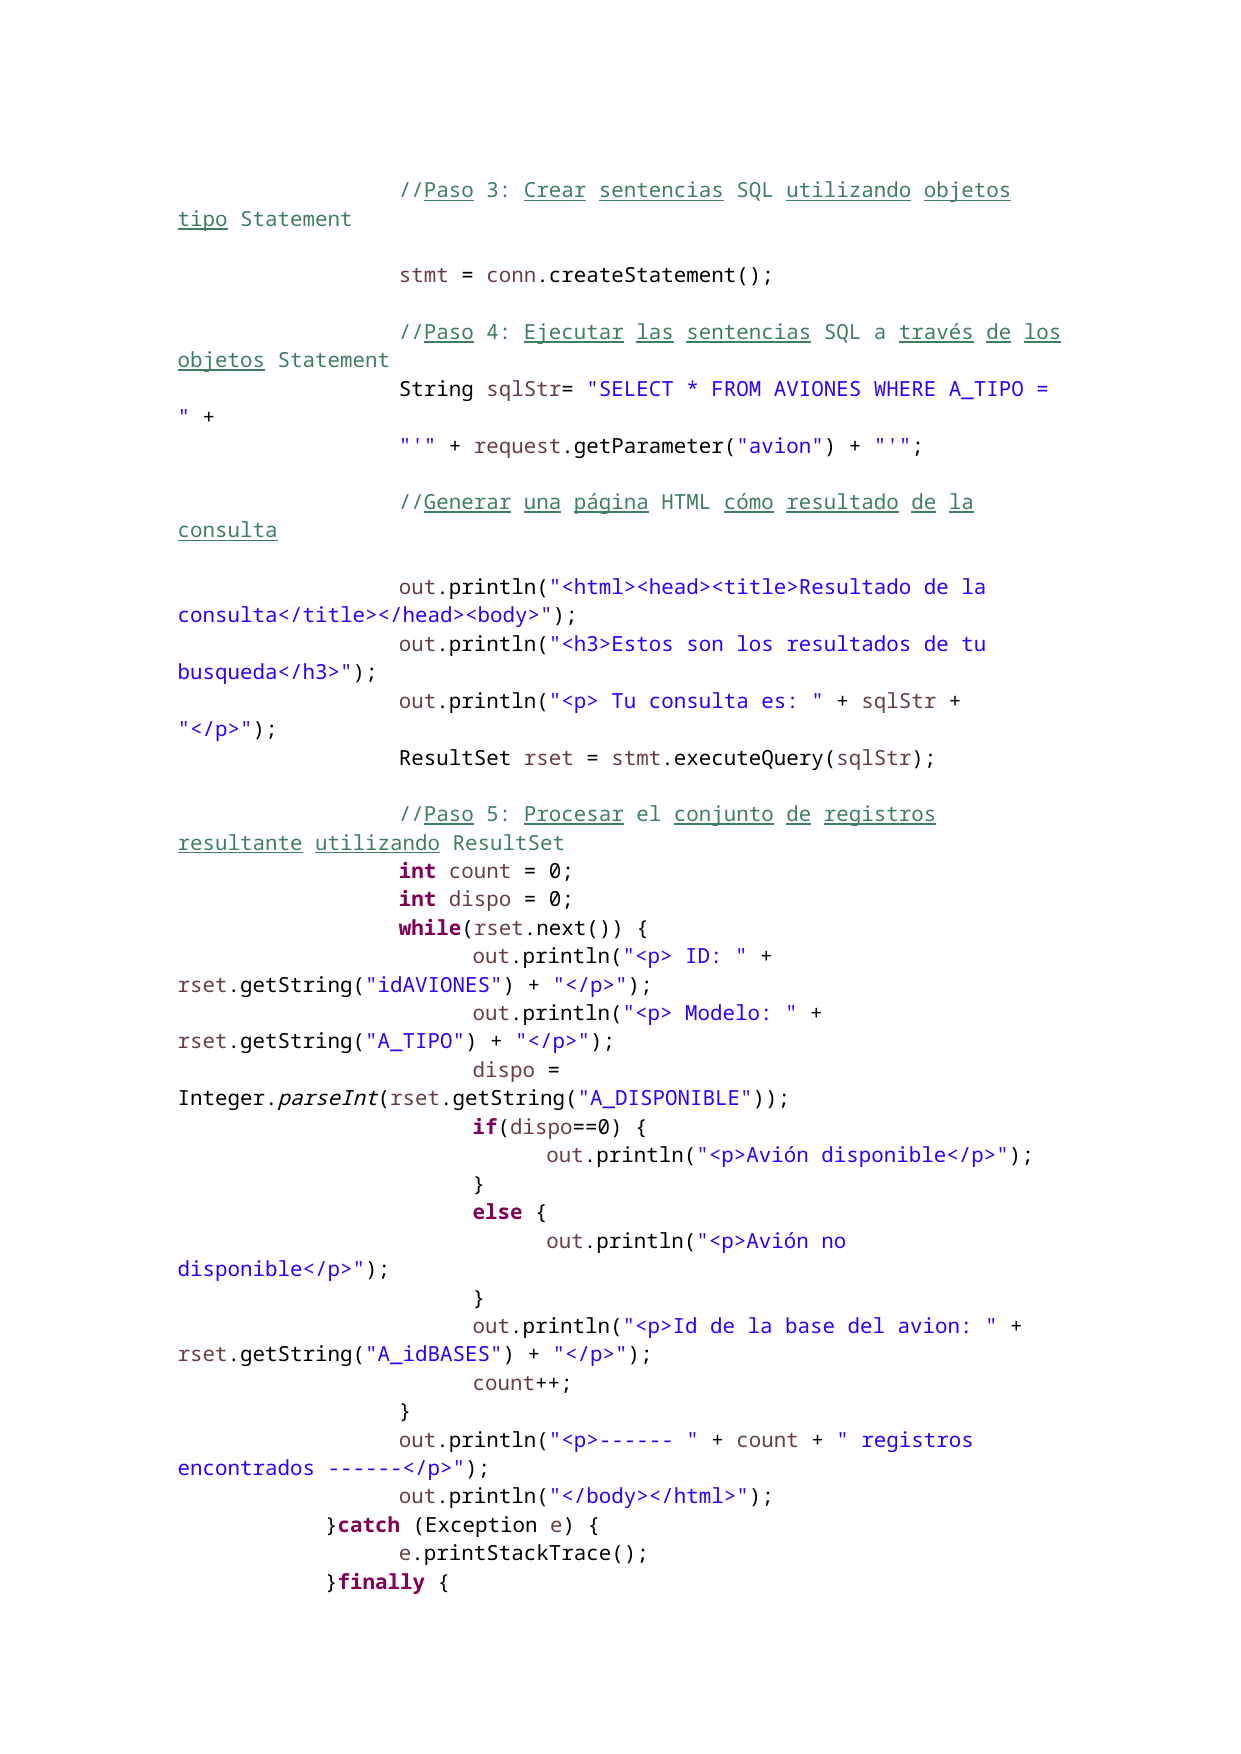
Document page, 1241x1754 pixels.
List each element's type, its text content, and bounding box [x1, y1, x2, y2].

text }finally { [177, 1567, 1063, 1595]
text e.printStackTrace(); [177, 1538, 1063, 1567]
text "'" + request.getParameter("avion") + "'"; [177, 431, 1063, 459]
text String sqlStr= "SELECT * FROM AVIONES WHERE A_TIPO = " + [177, 374, 1063, 431]
text out.println("<p>Avión no disponible</p>"); [177, 1226, 1063, 1283]
text } [177, 1169, 1063, 1197]
text while(rset.next()) { [177, 913, 1063, 941]
text //Generar una página HTML cómo resultado de la consulta [177, 487, 1063, 544]
text //Paso 3: Crear sentencias SQL utilizando objetos tipo Statement [177, 176, 1063, 232]
text out.println("<p>Avión disponible</p>"); [177, 1140, 1063, 1169]
text //Paso 4: Ejecutar las sentencias SQL a través de los objetos Statement [177, 317, 1063, 374]
text dispo = Integer.parseInt(rset.getString("A_DISPONIBLE")); [177, 1055, 1063, 1112]
text int dispo = 0; [177, 884, 1063, 913]
text count++; [177, 1368, 1063, 1396]
text out.println("<p> ID: " + rset.getString("idAVIONES") + "</p>"); [177, 941, 1063, 998]
text out.println("<p> Tu consulta es: " + sqlStr + "</p>"); [177, 686, 1063, 743]
text else { [177, 1197, 1063, 1226]
text out.println("<h3>Estos son los resultados de tu busqueda</h3>"); [177, 629, 1063, 686]
text } [177, 1396, 1063, 1425]
text } [177, 1283, 1063, 1311]
text out.println("<p>------ " + count + " registros encontrados ------</p>"); [177, 1425, 1063, 1482]
text //Paso 5: Procesar el conjunto de registros resultante utilizando ResultSet [177, 799, 1063, 856]
text out.println("</body></html>"); [177, 1482, 1063, 1510]
text }catch (Exception e) { [177, 1510, 1063, 1538]
text out.println("<html><head><title>Resultado de la consulta</title></head><body>"); [177, 572, 1063, 629]
text out.println("<p>Id de la base del avion: " + rset.getString("A_idBASES") + "</p>"); [177, 1311, 1063, 1368]
text ResultSet rset = stmt.executeQuery(sqlStr); [177, 743, 1063, 771]
text int count = 0; [177, 856, 1063, 884]
text if(dispo==0) { [177, 1112, 1063, 1140]
text stmt = conn.createStatement(); [177, 261, 1063, 289]
text out.println("<p> Modelo: " + rset.getString("A_TIPO") + "</p>"); [177, 998, 1063, 1055]
